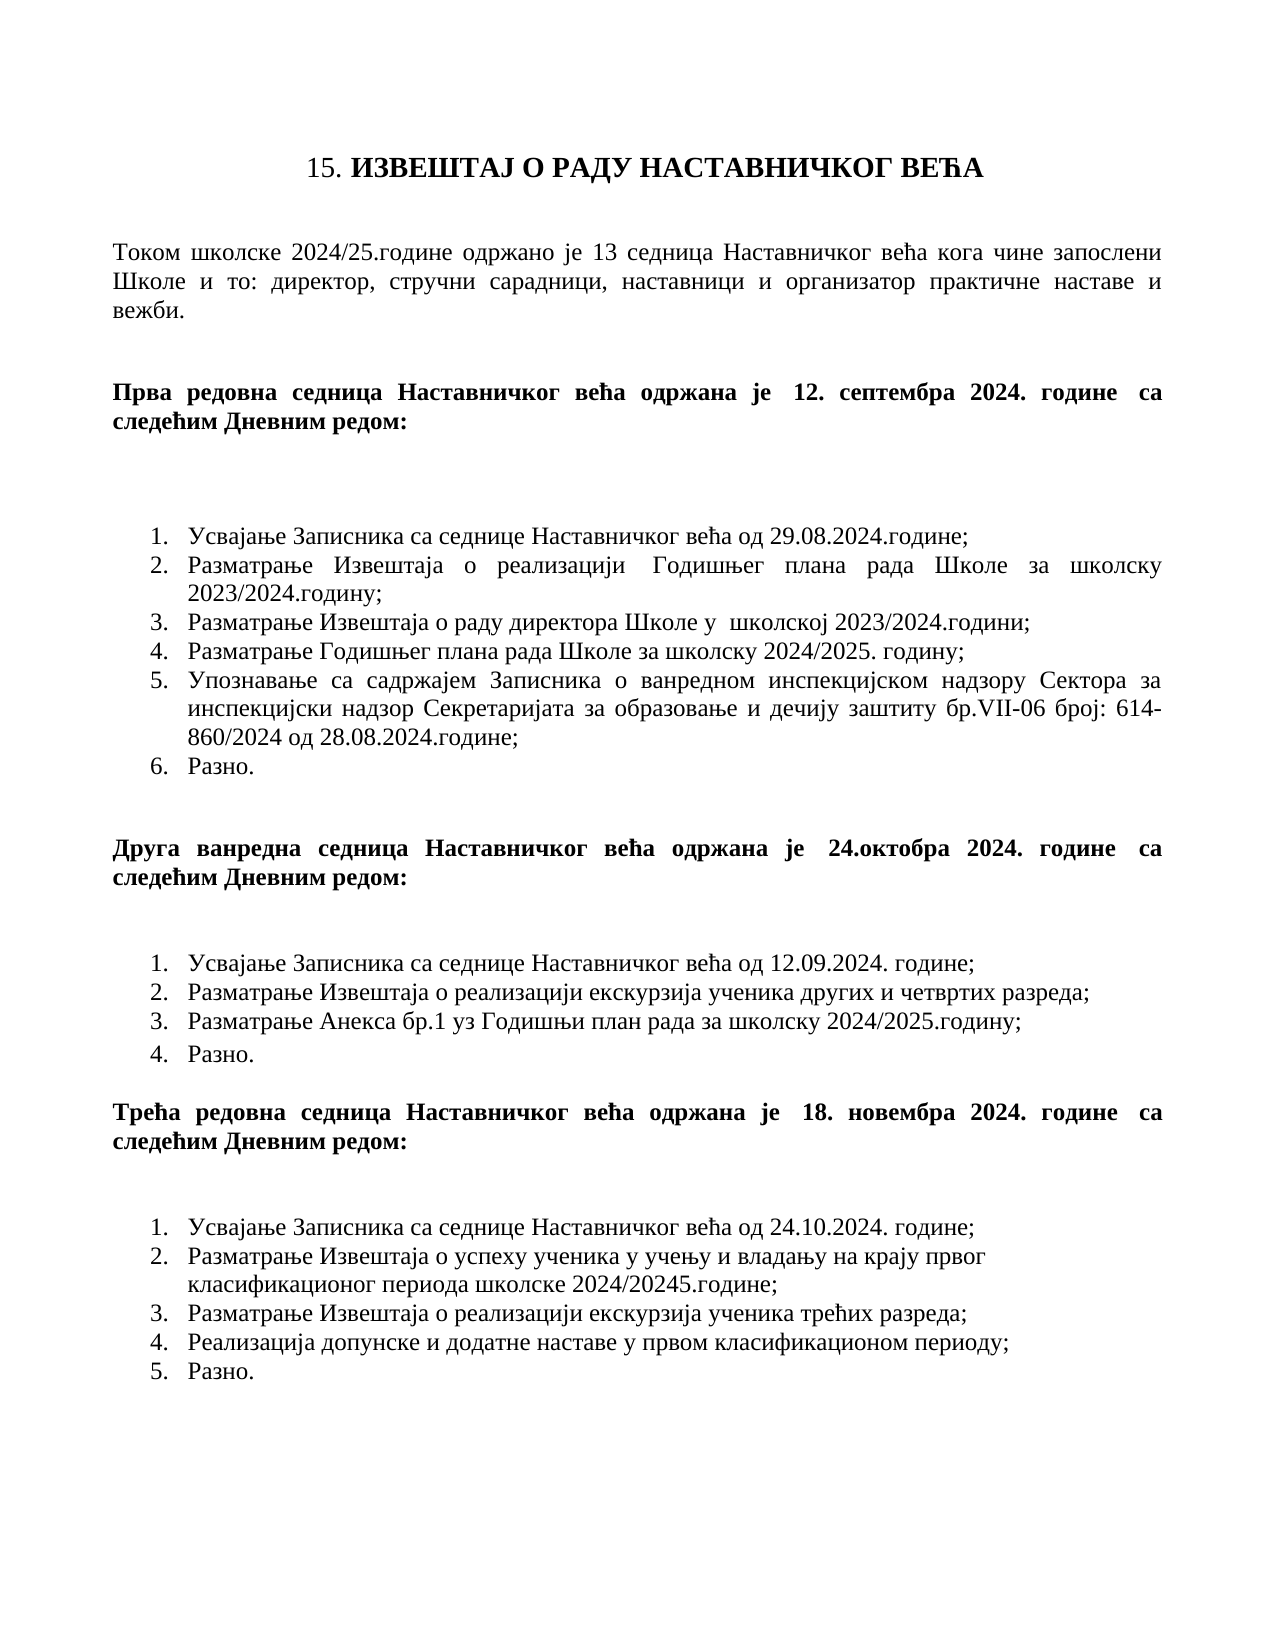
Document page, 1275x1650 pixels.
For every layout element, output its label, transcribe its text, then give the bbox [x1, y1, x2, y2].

text Друга ванредна седница Наставничког већа одржана је 24.октобра 2024. године са следећим Дневним редом: [112, 833, 1162, 891]
list Усвајање Записника са седнице Наставничког већа од 24.10.2024. године; [150, 1212, 1162, 1241]
list Разматрање Анекса бр.1 уз Годишњи план рада за школску 2024/2025.годину; [150, 1006, 1162, 1035]
list Разно. [150, 1035, 1162, 1068]
text Прва редовна седница Наставничког већа одржана је 12. септембра 2024. године са следећим Дневним редом: [112, 377, 1162, 435]
text Трећа редовна седница Наставничког већа одржана је 18. новембра 2024. године са следећим Дневним редом: [112, 1097, 1162, 1154]
list Разматрање Извештаја о успеху ученика у учењу и владању на крају првог класификационог периода школске 2024/20245.године; [150, 1241, 1162, 1298]
list Разматрање Годишњег плана рада Школе за школску 2024/2025. годину; [150, 636, 1162, 665]
list Разно. [150, 1356, 1162, 1384]
list Разматрање Извештаја о реализацији Годишњег плана рада Школе за школску 2023/2024.годину; [150, 550, 1162, 607]
subtitle ИЗВЕШТАЈ О РАДУ НАСТАВНИЧКОГ ВЕЋА [127, 150, 1162, 183]
list Разно. [150, 751, 1162, 780]
list Разматрање Извештаја о раду директора Школе у школској 2023/2024.години; [150, 607, 1162, 636]
text Током школске 2024/25.године одржано је 13 седница Наставничког већа кога чине запослени Школе и то: директор, стручни сарадници, наставници и организатор практичне наставе и вежби. [112, 237, 1162, 323]
list Усвајање Записника са седнице Наставничког већа од 12.09.2024. године; [150, 948, 1162, 977]
list Упознавање са садржајем Записника о ванредном инспекцијском надзору Сектора за инспекцијски надзор Секретаријата за образовање и дечију заштиту бр.VII-06 број: 614-860/2024 од 28.08.2024.године; [150, 665, 1162, 751]
list Разматрање Извештаја о реализацији екскурзија ученика других и четвртих разреда; [150, 977, 1162, 1006]
list Разматрање Извештаја о реализацији екскурзија ученика трећих разреда; [150, 1298, 1162, 1327]
list Усвајање Записника са седнице Наставничког већа од 29.08.2024.године; [150, 521, 1162, 550]
list Реализација допунске и додатне наставе у првом класификационом периоду; [150, 1327, 1162, 1356]
